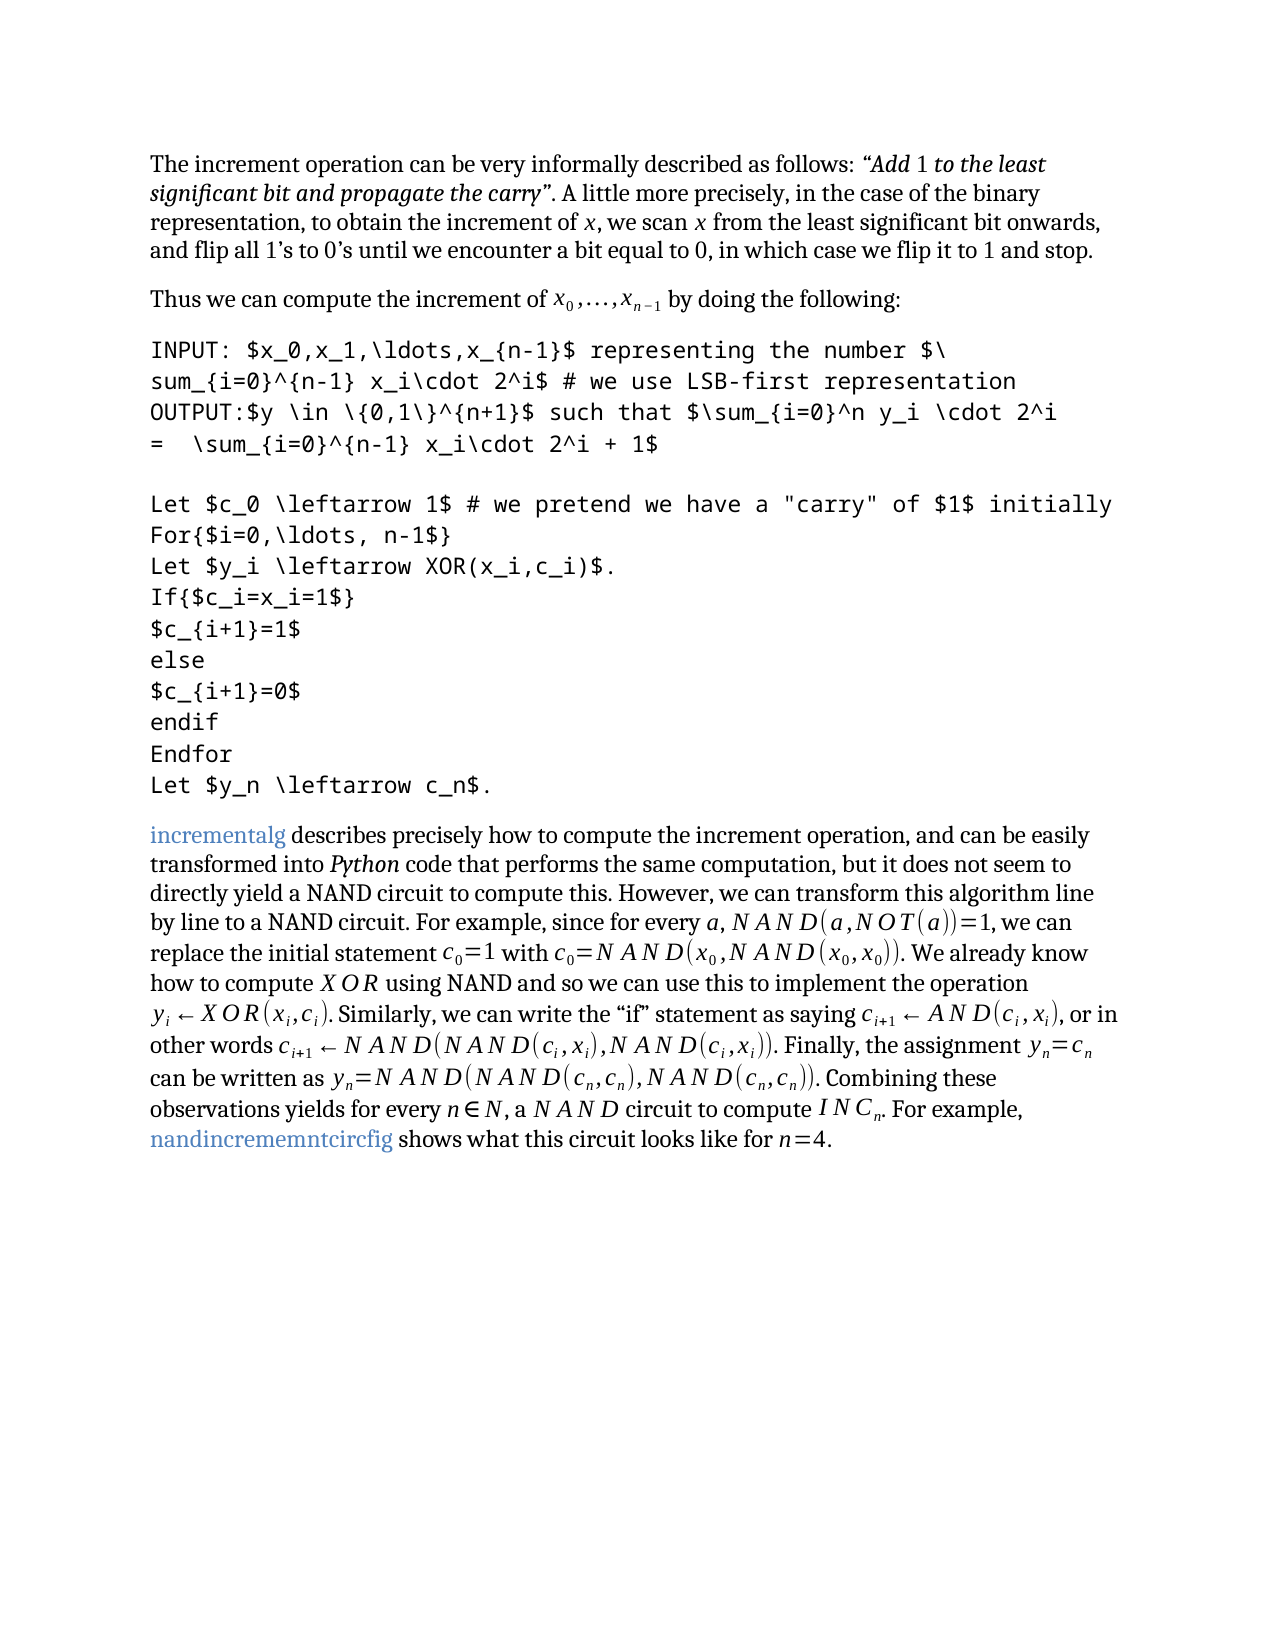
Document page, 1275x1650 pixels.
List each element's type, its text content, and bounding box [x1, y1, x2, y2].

text INPUT: $x_0,x_1,\ldots,x_{n-1}$ representing the number $\sum_{i=0}^{n-1} x_i\cdot 2^i$ # we use LSB-first representation OUTPUT:$y \in \{0,1\}^{n+1}$ such that $\sum_{i=0}^n y_i \cdot 2^i = \sum_{i=0}^{n-1} x_i\cdot 2^i + 1$ Let $c_0 \leftarrow 1$ # we pretend we have a "carry" of $1$ initially For{$i=0,\ldots, n-1$} Let $y_i \leftarrow XOR(x_i,c_i)$. If{$c_i=x_i=1$} $c_{i+1}=1$ else $c_{i+1}=0$ endif Endfor Let $y_n \leftarrow c_n$. [150, 334, 1125, 800]
text incrementalg describes precisely how to compute the increment operation, and can be easily transformed into Python code that performs the same computation, but it does not seem to directly yield a NAND circuit to compute this. However, we can transform this algorithm line by line to a NAND circuit. For example, since for every , , we can replace the initial statement with . We already know how to compute using NAND and so we can use this to implement the operation . Similarly, we can write the “if” statement as saying , or in other words . Finally, the assignment can be written as . Combining these observations yields for every , a circuit to compute . For example, nandincrememntcircfig shows what this circuit looks like for . [150, 821, 1125, 1154]
text The increment operation can be very informally described as follows: “Add to the least significant bit and propagate the carry”. A little more precisely, in the case of the binary representation, to obtain the increment of , we scan from the least significant bit onwards, and flip all ’s to ’s until we encounter a bit equal to , in which case we flip it to and stop. [150, 150, 1125, 265]
text Thus we can compute the increment of by doing the following: [150, 284, 1125, 315]
